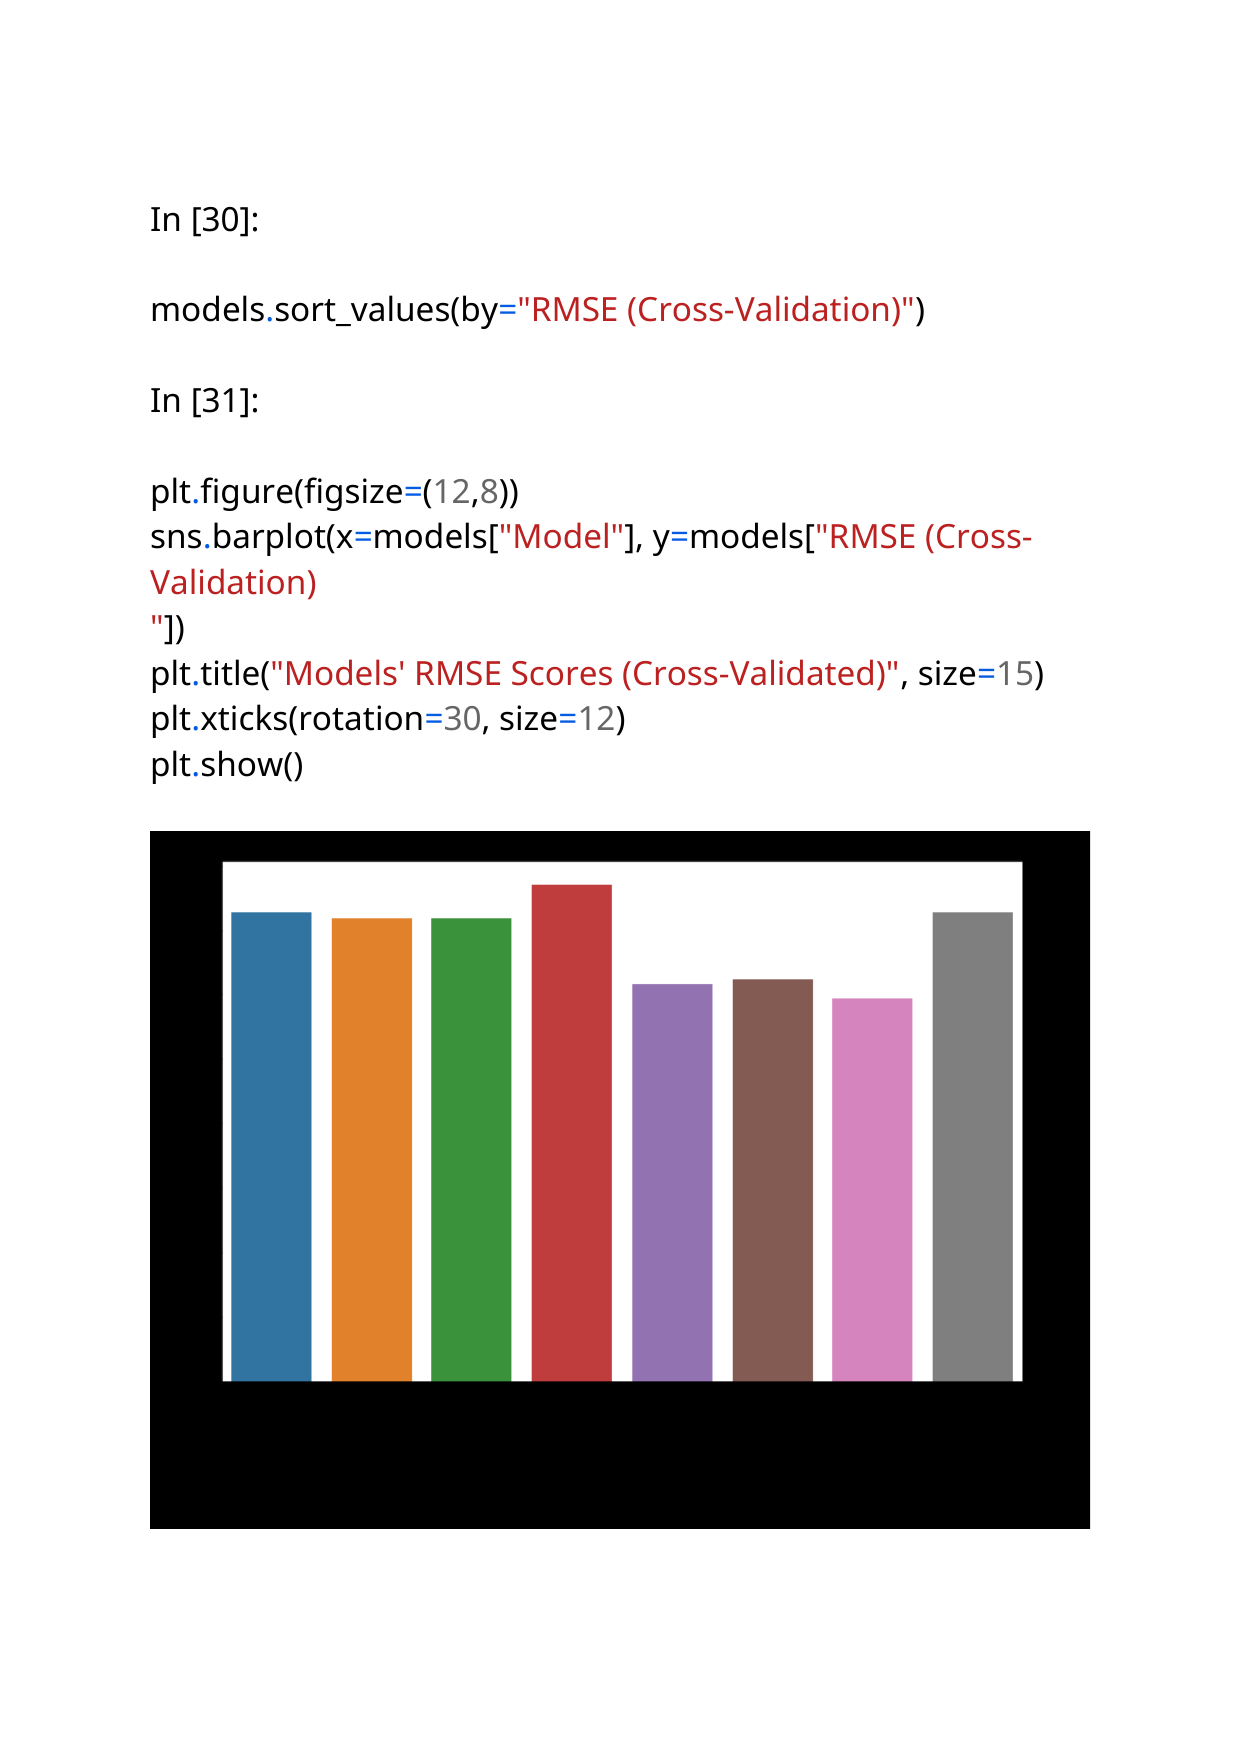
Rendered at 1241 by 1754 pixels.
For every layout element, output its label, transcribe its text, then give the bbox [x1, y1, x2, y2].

text plt.xticks(rotation=30, size=12) [150, 695, 1090, 740]
text plt.show() [150, 740, 1090, 786]
text plt.figure(figsize=(12,8)) [150, 468, 1090, 513]
text sns.barplot(x=models["Model"], y=models["RMSE (Cross-Validation) [150, 513, 1090, 604]
text In [30]: [150, 195, 1090, 241]
text In [31]: [150, 377, 1090, 422]
text "]) [150, 604, 1090, 649]
text plt.title("Models' RMSE Scores (Cross-Validated)", size=15) [150, 649, 1090, 695]
text models.sort_values(by="RMSE (Cross-Validation)") [150, 286, 1090, 332]
